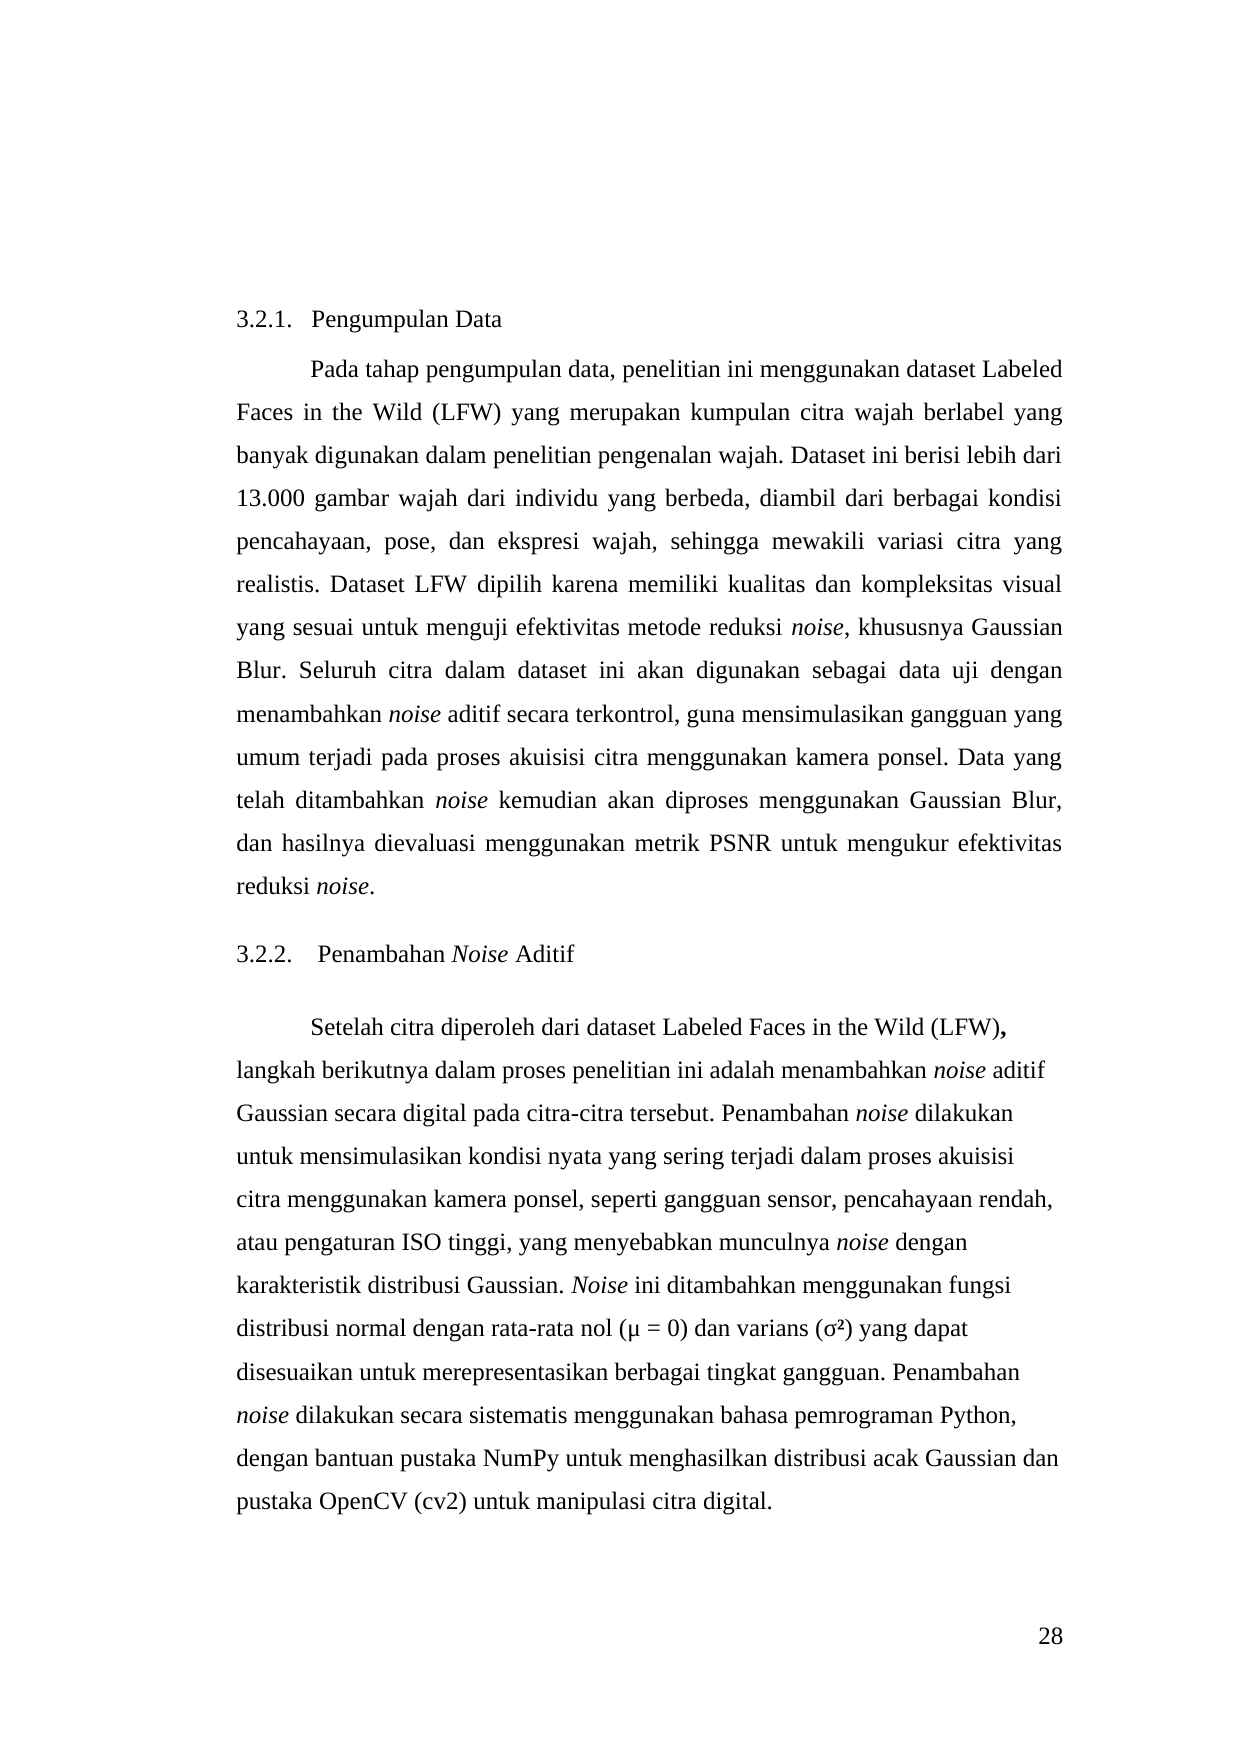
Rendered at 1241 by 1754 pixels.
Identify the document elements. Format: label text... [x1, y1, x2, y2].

text Setelah citra diperoleh dari dataset Labeled Faces in the Wild (LFW), langkah berikutnya dalam proses penelitian ini adalah menambahkan noise aditif Gaussian secara digital pada citra-citra tersebut. Penambahan noise dilakukan untuk mensimulasikan kondisi nyata yang sering terjadi dalam proses akuisisi citra menggunakan kamera ponsel, seperti gangguan sensor, pencahayaan rendah, atau pengaturan ISO tinggi, yang menyebabkan munculnya noise dengan karakteristik distribusi Gaussian. Noise ini ditambahkan menggunakan fungsi distribusi normal dengan rata-rata nol (μ = 0) dan varians (σ²) yang dapat disesuaikan untuk merepresentasikan berbagai tingkat gangguan. Penambahan noise dilakukan secara sistematis menggunakan bahasa pemrograman Python, dengan bantuan pustaka NumPy untuk menghasilkan distribusi acak Gaussian dan pustaka OpenCV (cv2) untuk manipulasi citra digital. [236, 1012, 1063, 1515]
subtitle Penambahan Noise Aditif [236, 939, 1063, 968]
subtitle Pengumpulan Data [236, 304, 1063, 333]
list Pada tahap pengumpulan data, penelitian ini menggunakan dataset Labeled Faces in the Wild (LFW) yang merupakan kumpulan citra wajah berlabel yang banyak digunakan dalam penelitian pengenalan wajah. Dataset ini berisi lebih dari 13.000 gambar wajah dari individu yang berbeda, diambil dari berbagai kondisi pencahayaan, pose, dan ekspresi wajah, sehingga mewakili variasi citra yang realistis. Dataset LFW dipilih karena memiliki kualitas dan kompleksitas visual yang sesuai untuk menguji efektivitas metode reduksi noise, khususnya Gaussian Blur. Seluruh citra dalam dataset ini akan digunakan sebagai data uji dengan menambahkan noise aditif secara terkontrol, guna mensimulasikan gangguan yang umum terjadi pada proses akuisisi citra menggunakan kamera ponsel. Data yang telah ditambahkan noise kemudian akan diproses menggunakan Gaussian Blur, dan hasilnya dievaluasi menggunakan metrik PSNR untuk mengukur efektivitas reduksi noise. [236, 354, 1063, 900]
